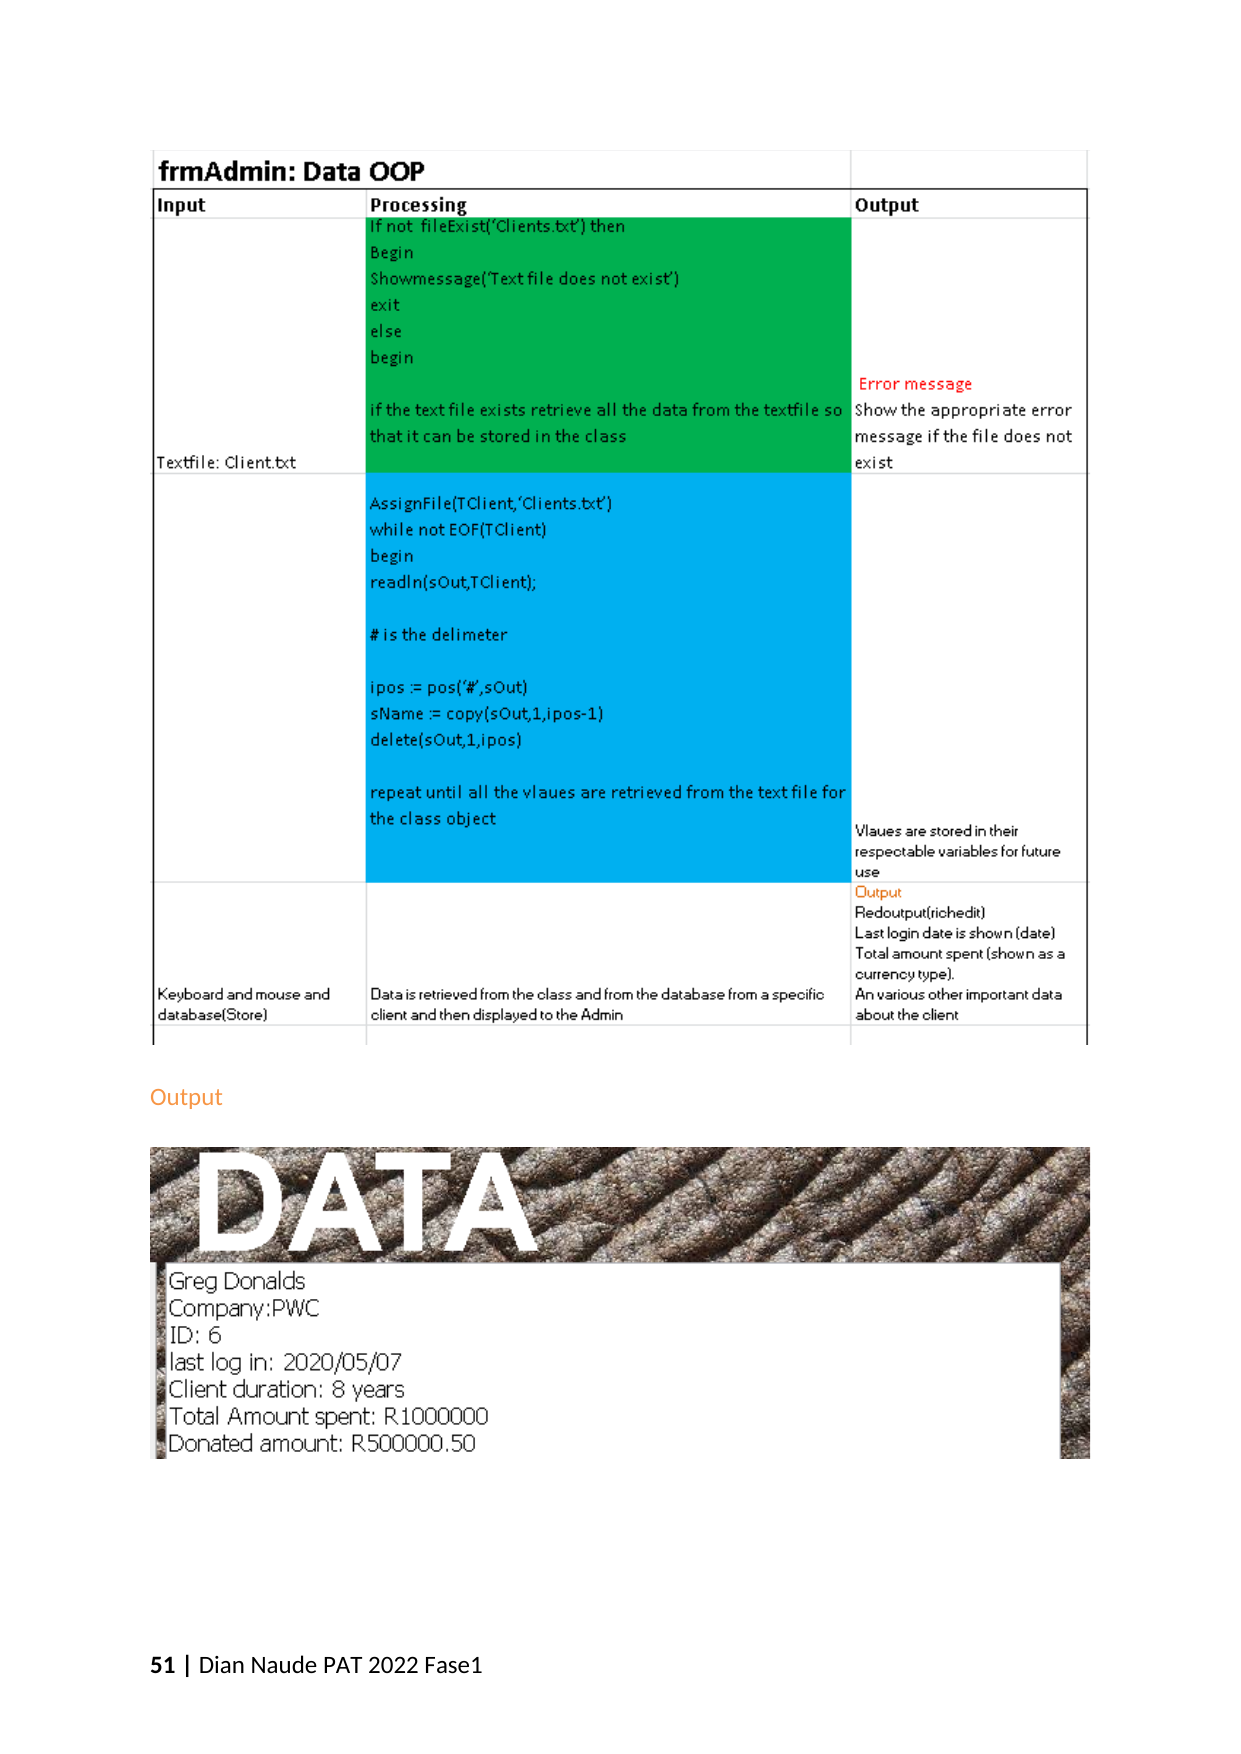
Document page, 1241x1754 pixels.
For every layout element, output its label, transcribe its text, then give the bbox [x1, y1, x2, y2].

picture [150, 150, 1091, 1045]
text Output [150, 1081, 1090, 1112]
picture [150, 1147, 1091, 1459]
